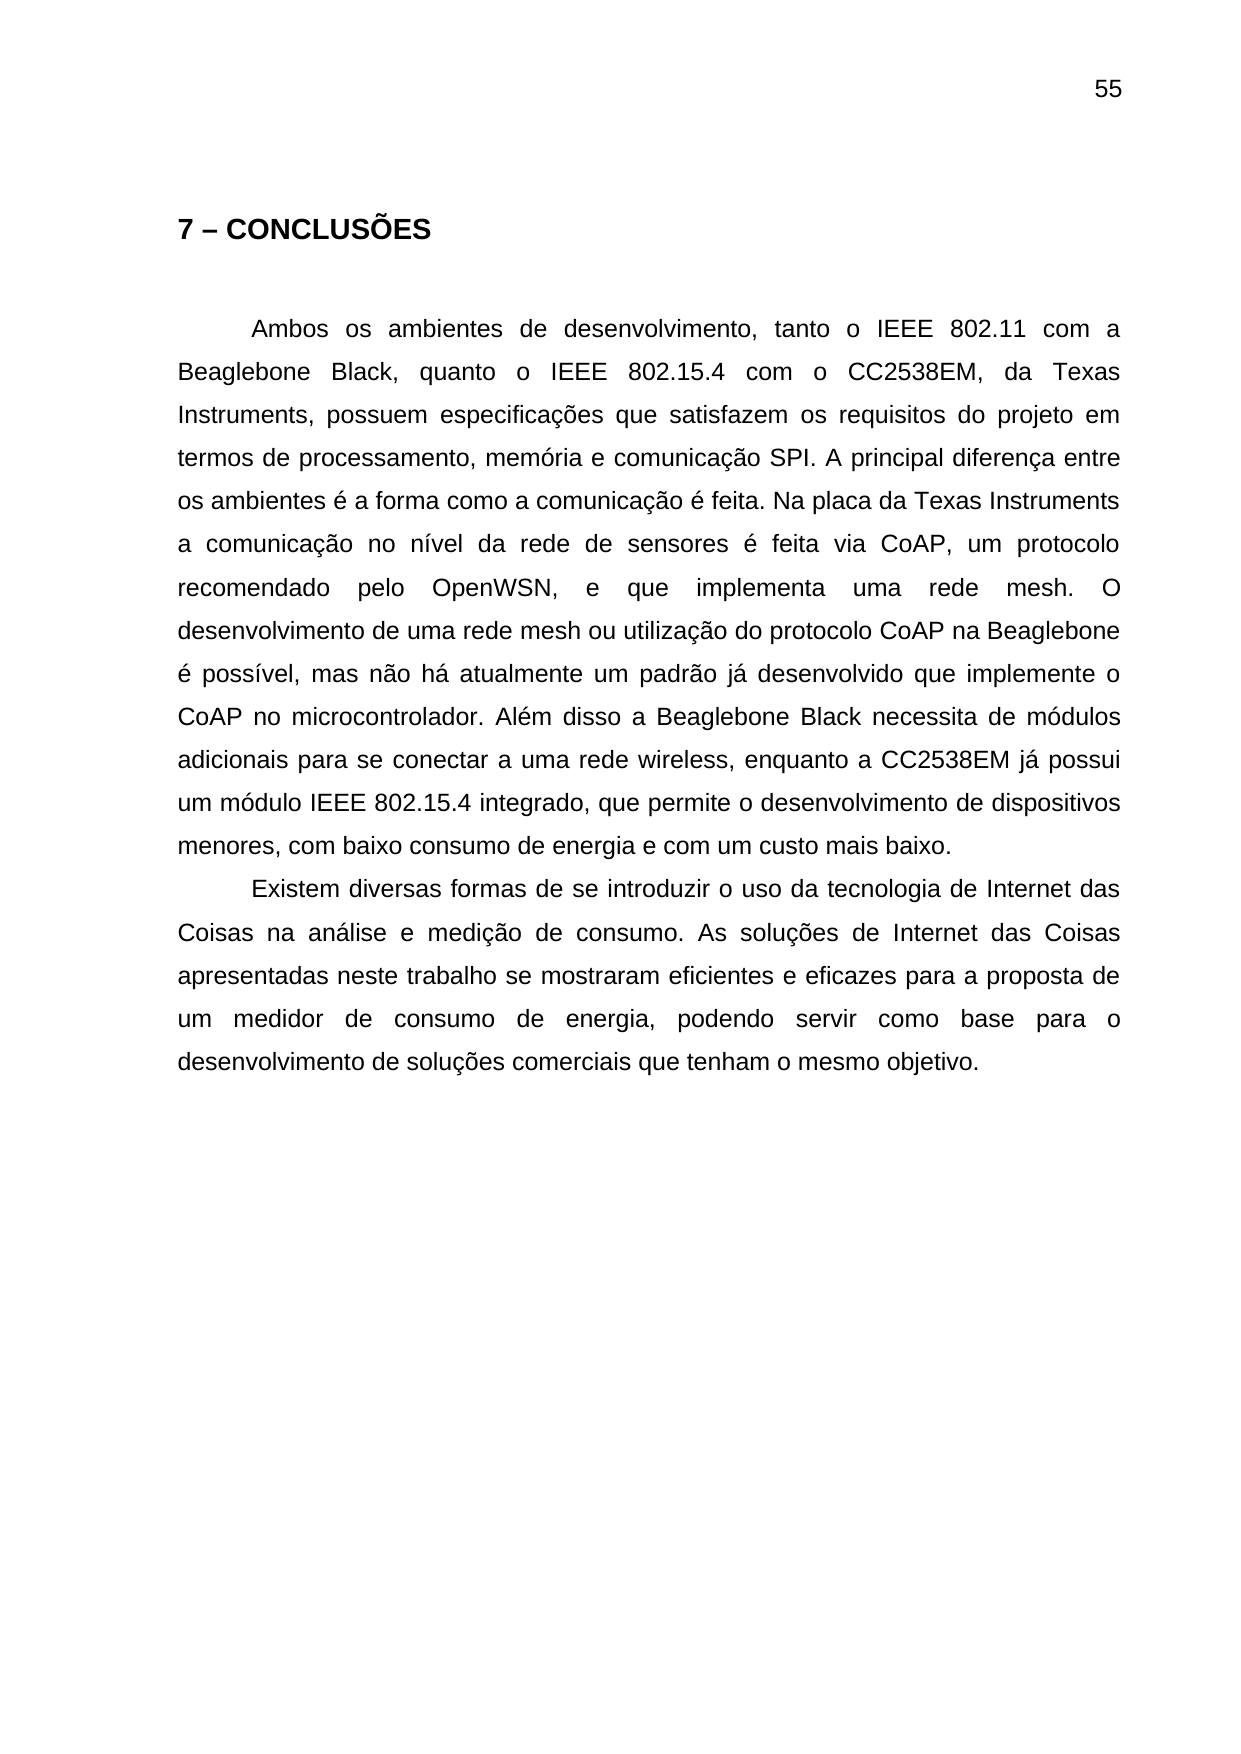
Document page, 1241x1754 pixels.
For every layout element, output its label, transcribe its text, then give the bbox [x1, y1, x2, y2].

text Ambos os ambientes de desenvolvimento, tanto o IEEE 802.11 com a Beaglebone Black, quanto o IEEE 802.15.4 com o CC2538EM, da Texas Instruments, possuem especificações que satisfazem os requisitos do projeto em termos de processamento, memória e comunicação SPI. A principal diferença entre os ambientes é a forma como a comunicação é feita. Na placa da Texas Instruments a comunicação no nível da rede de sensores é feita via CoAP, um protocolo recomendado pelo OpenWSN, e que implementa uma rede mesh. O desenvolvimento de uma rede mesh ou utilização do protocolo CoAP na Beaglebone é possível, mas não há atualmente um padrão já desenvolvido que implemente o CoAP no microcontrolador. Além disso a Beaglebone Black necessita de módulos adicionais para se conectar a uma rede wireless, enquanto a CC2538EM já possui um módulo IEEE 802.15.4 integrado, que permite o desenvolvimento de dispositivos menores, com baixo consumo de energia e com um custo mais baixo. [177, 314, 1122, 860]
text Existem diversas formas de se introduzir o uso da tecnologia de Internet das Coisas na análise e medição de consumo. As soluções de Internet das Coisas apresentadas neste trabalho se mostraram eficientes e eficazes para a proposta de um medidor de consumo de energia, podendo servir como base para o desenvolvimento de soluções comerciais que tenham o mesmo objetivo. [177, 874, 1122, 1076]
subtitle 7 – CONCLUSÕES [177, 212, 1122, 246]
